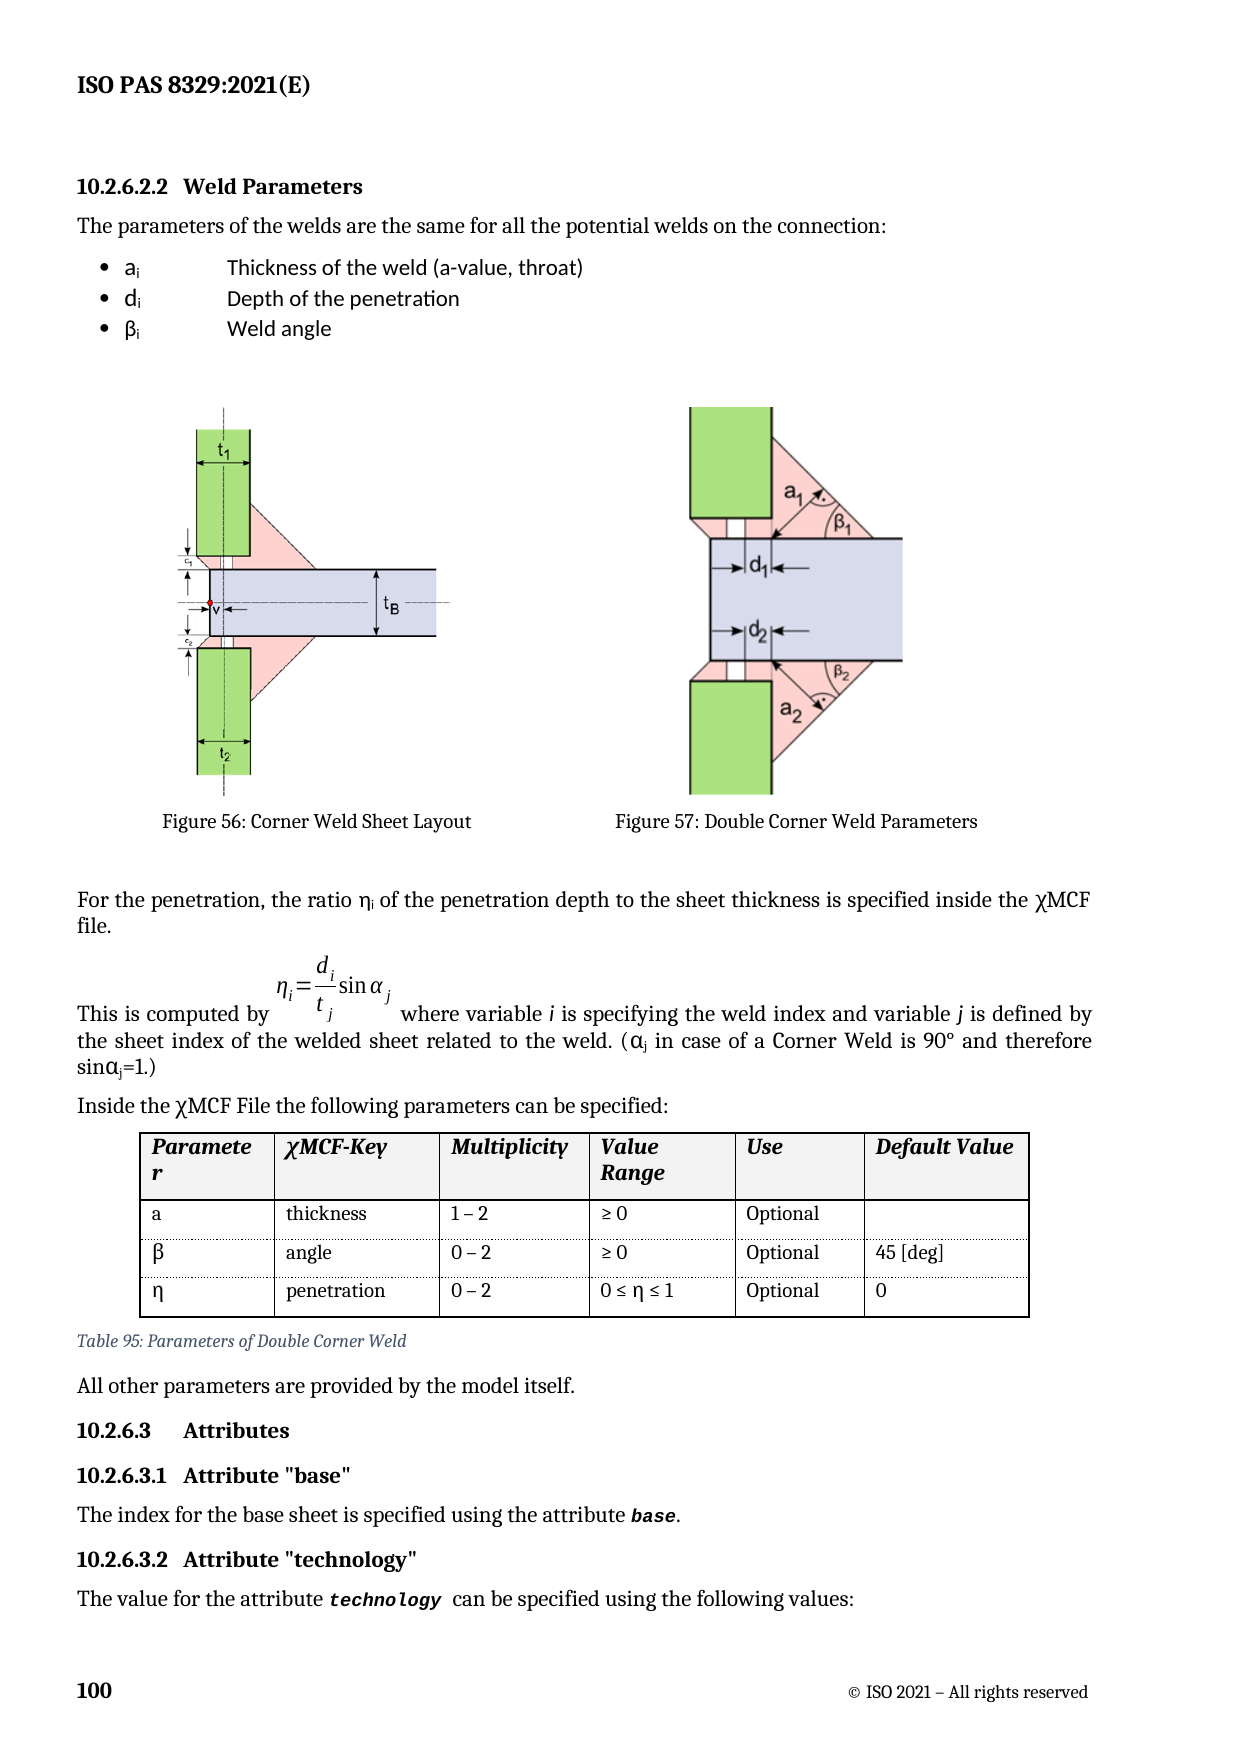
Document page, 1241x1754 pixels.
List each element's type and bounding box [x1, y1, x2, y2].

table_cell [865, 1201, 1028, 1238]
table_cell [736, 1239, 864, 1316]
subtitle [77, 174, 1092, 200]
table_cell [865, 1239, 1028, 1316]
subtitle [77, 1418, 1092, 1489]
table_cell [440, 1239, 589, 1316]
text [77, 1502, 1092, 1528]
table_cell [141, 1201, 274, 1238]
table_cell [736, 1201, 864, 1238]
picture [177, 407, 456, 796]
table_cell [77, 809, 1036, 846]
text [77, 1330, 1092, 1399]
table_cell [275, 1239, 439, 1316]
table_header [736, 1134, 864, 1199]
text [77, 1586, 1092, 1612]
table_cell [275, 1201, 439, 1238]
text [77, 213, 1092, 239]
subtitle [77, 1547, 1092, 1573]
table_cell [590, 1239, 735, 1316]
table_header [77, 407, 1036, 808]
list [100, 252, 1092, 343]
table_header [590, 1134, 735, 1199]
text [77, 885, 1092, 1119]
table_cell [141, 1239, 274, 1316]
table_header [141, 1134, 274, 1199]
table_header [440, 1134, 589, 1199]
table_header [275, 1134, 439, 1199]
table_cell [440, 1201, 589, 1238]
picture [689, 407, 904, 796]
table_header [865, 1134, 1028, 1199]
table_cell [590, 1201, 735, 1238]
